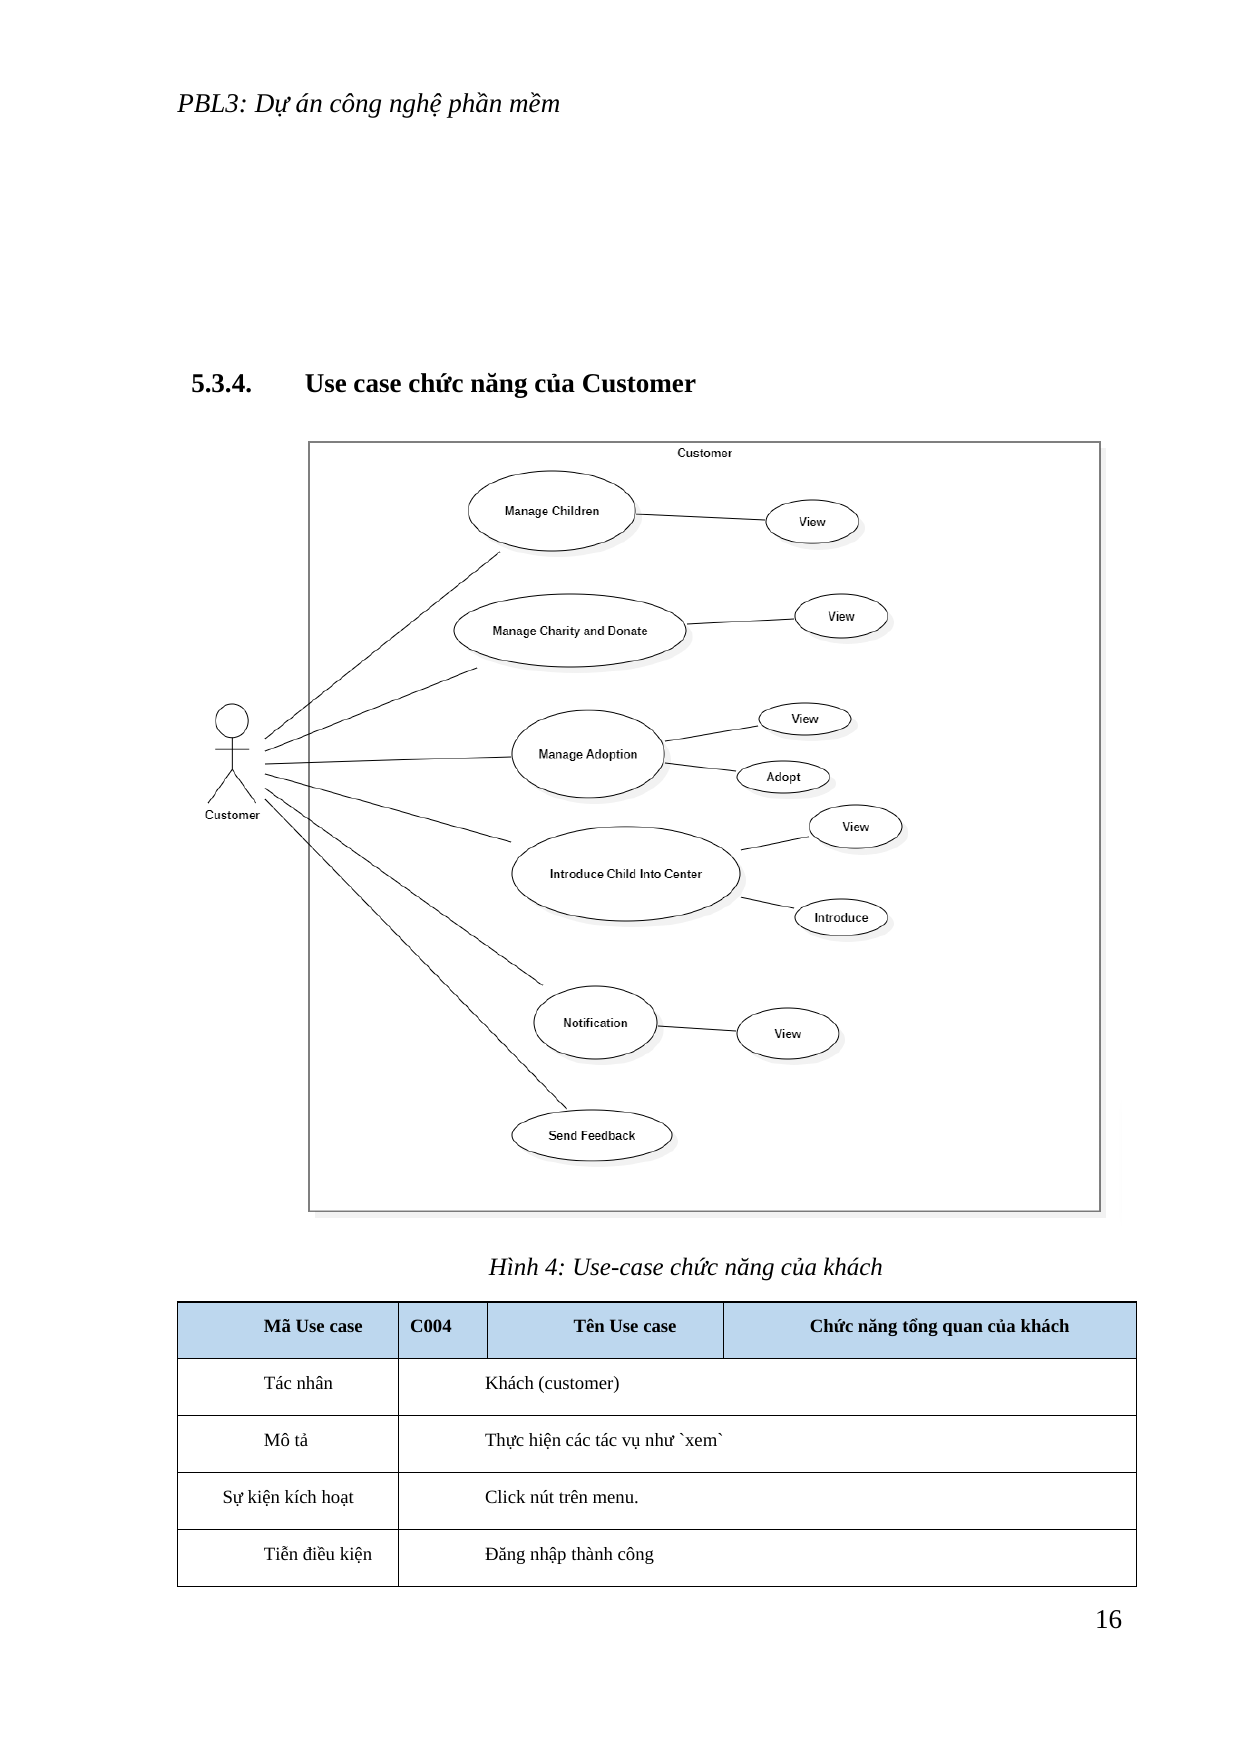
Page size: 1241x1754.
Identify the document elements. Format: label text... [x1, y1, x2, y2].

table_cell Khách (customer) [399, 1359, 1136, 1415]
table_header C004 [399, 1303, 487, 1358]
table_header Chức năng tổng quan của khách [724, 1303, 1136, 1358]
table_cell Đăng nhập thành công [399, 1530, 1136, 1586]
text Hình 4: Use-case chức năng của khách [177, 1252, 1122, 1281]
table_cell Tiễn điều kiện [178, 1530, 398, 1586]
table_cell Thực hiện các tác vụ như `xem` [399, 1416, 1136, 1472]
table_cell Sự kiện kích hoạt [178, 1473, 398, 1529]
table_cell Tác nhân [178, 1359, 398, 1415]
table_cell Click nút trên menu. [399, 1473, 1136, 1529]
subtitle Use case chức năng của Customer [252, 367, 1122, 398]
picture [177, 425, 1122, 1230]
table_header Mã Use case [178, 1303, 398, 1358]
table_cell Mô tả [178, 1416, 398, 1472]
table_header Tên Use case [488, 1303, 723, 1358]
